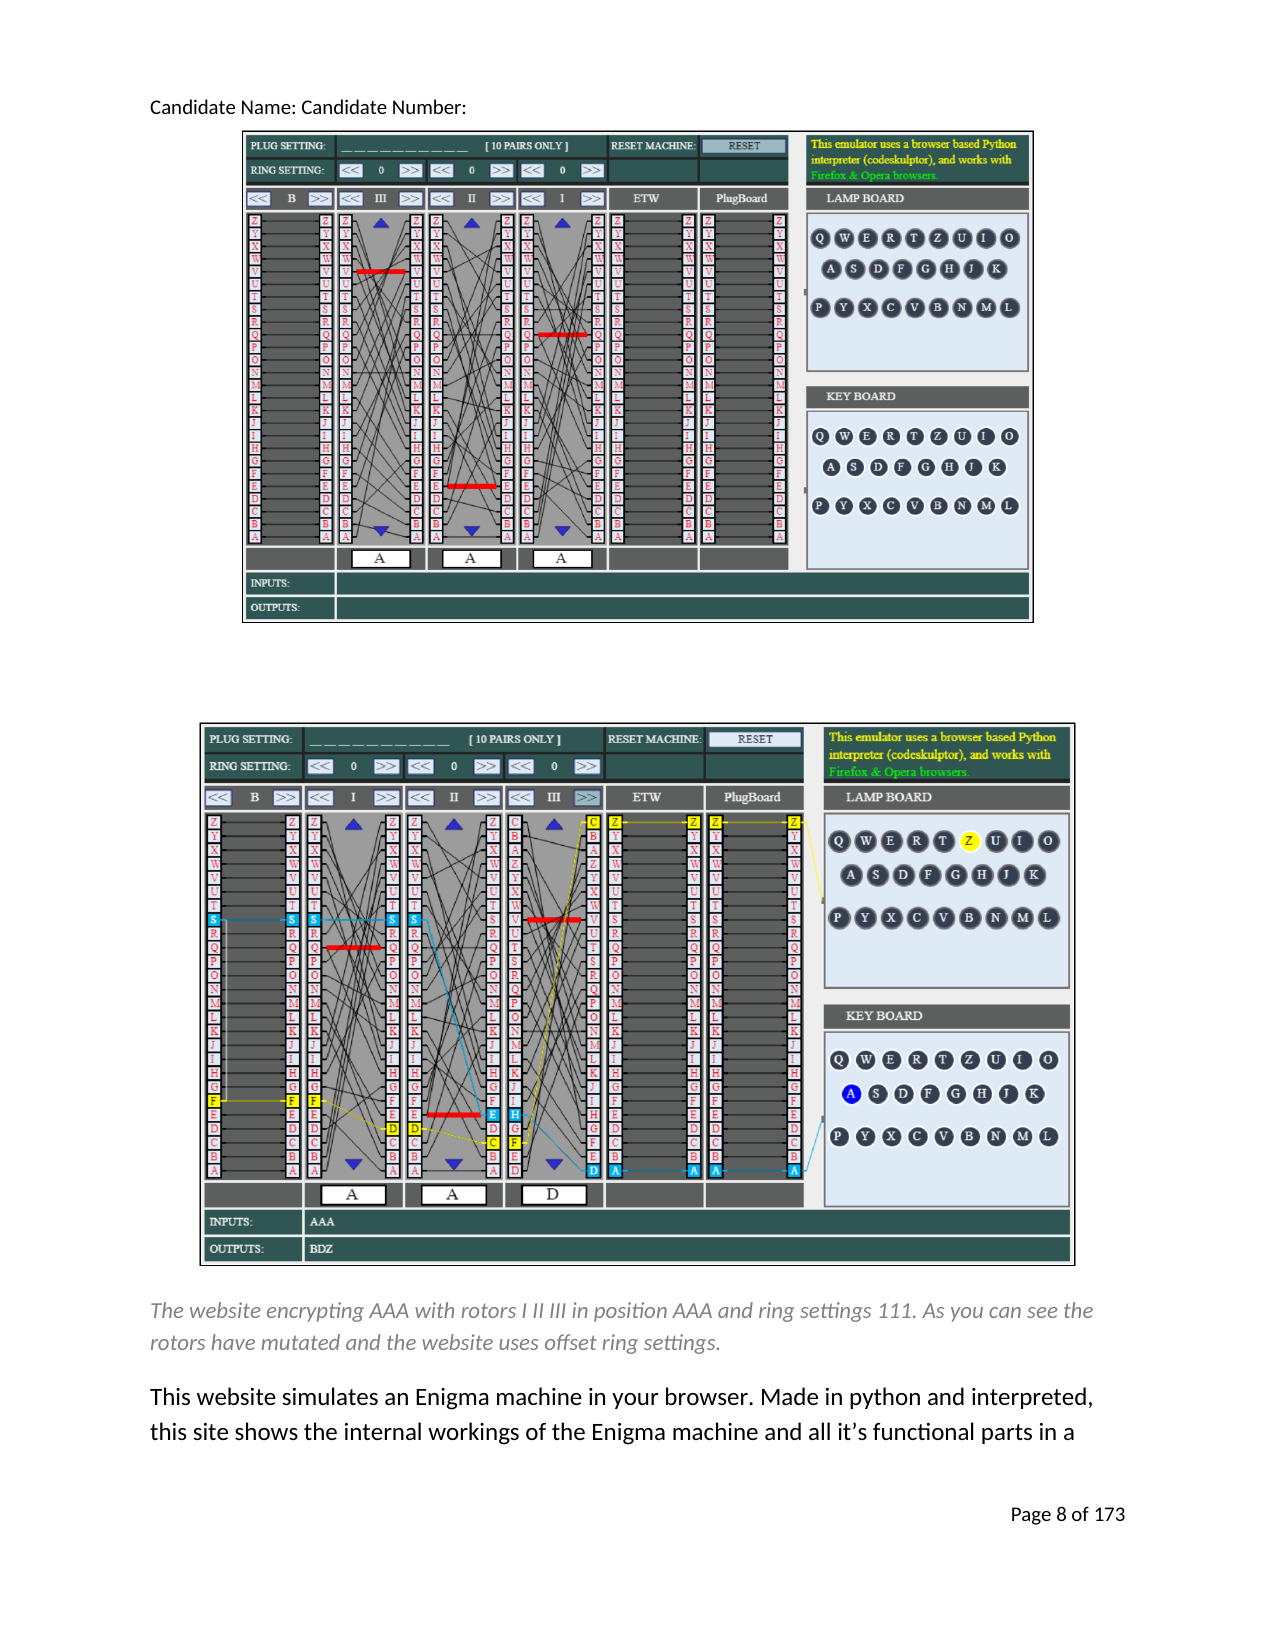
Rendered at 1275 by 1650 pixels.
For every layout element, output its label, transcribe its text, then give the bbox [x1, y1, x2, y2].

text The website encrypting AAA with rotors I II III in position AAA and ring settings 111. As you can see the rotors have mutated and the website uses offset ring settings. [150, 1296, 1125, 1357]
picture [193, 713, 1082, 1272]
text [150, 1382, 1125, 1447]
picture [232, 120, 1043, 633]
